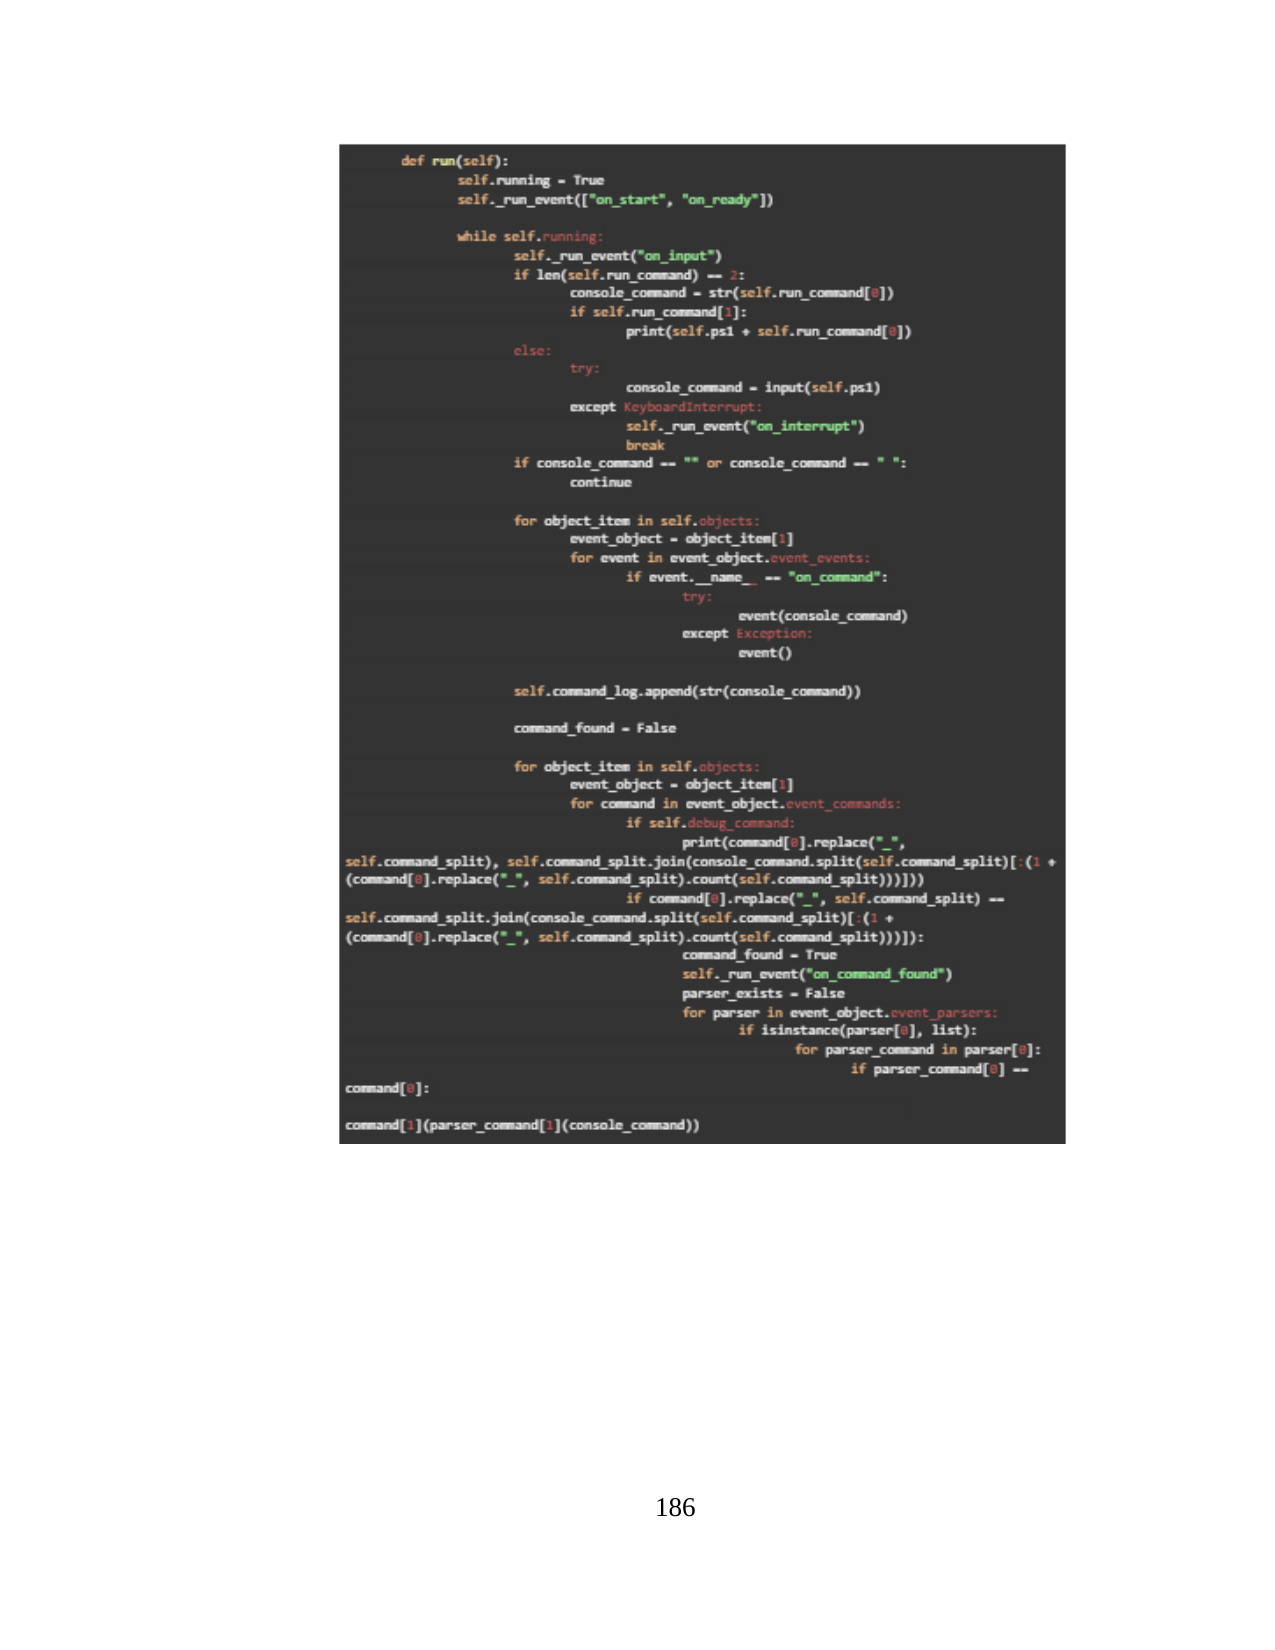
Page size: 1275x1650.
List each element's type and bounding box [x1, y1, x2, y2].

picture [339, 143, 1066, 1144]
